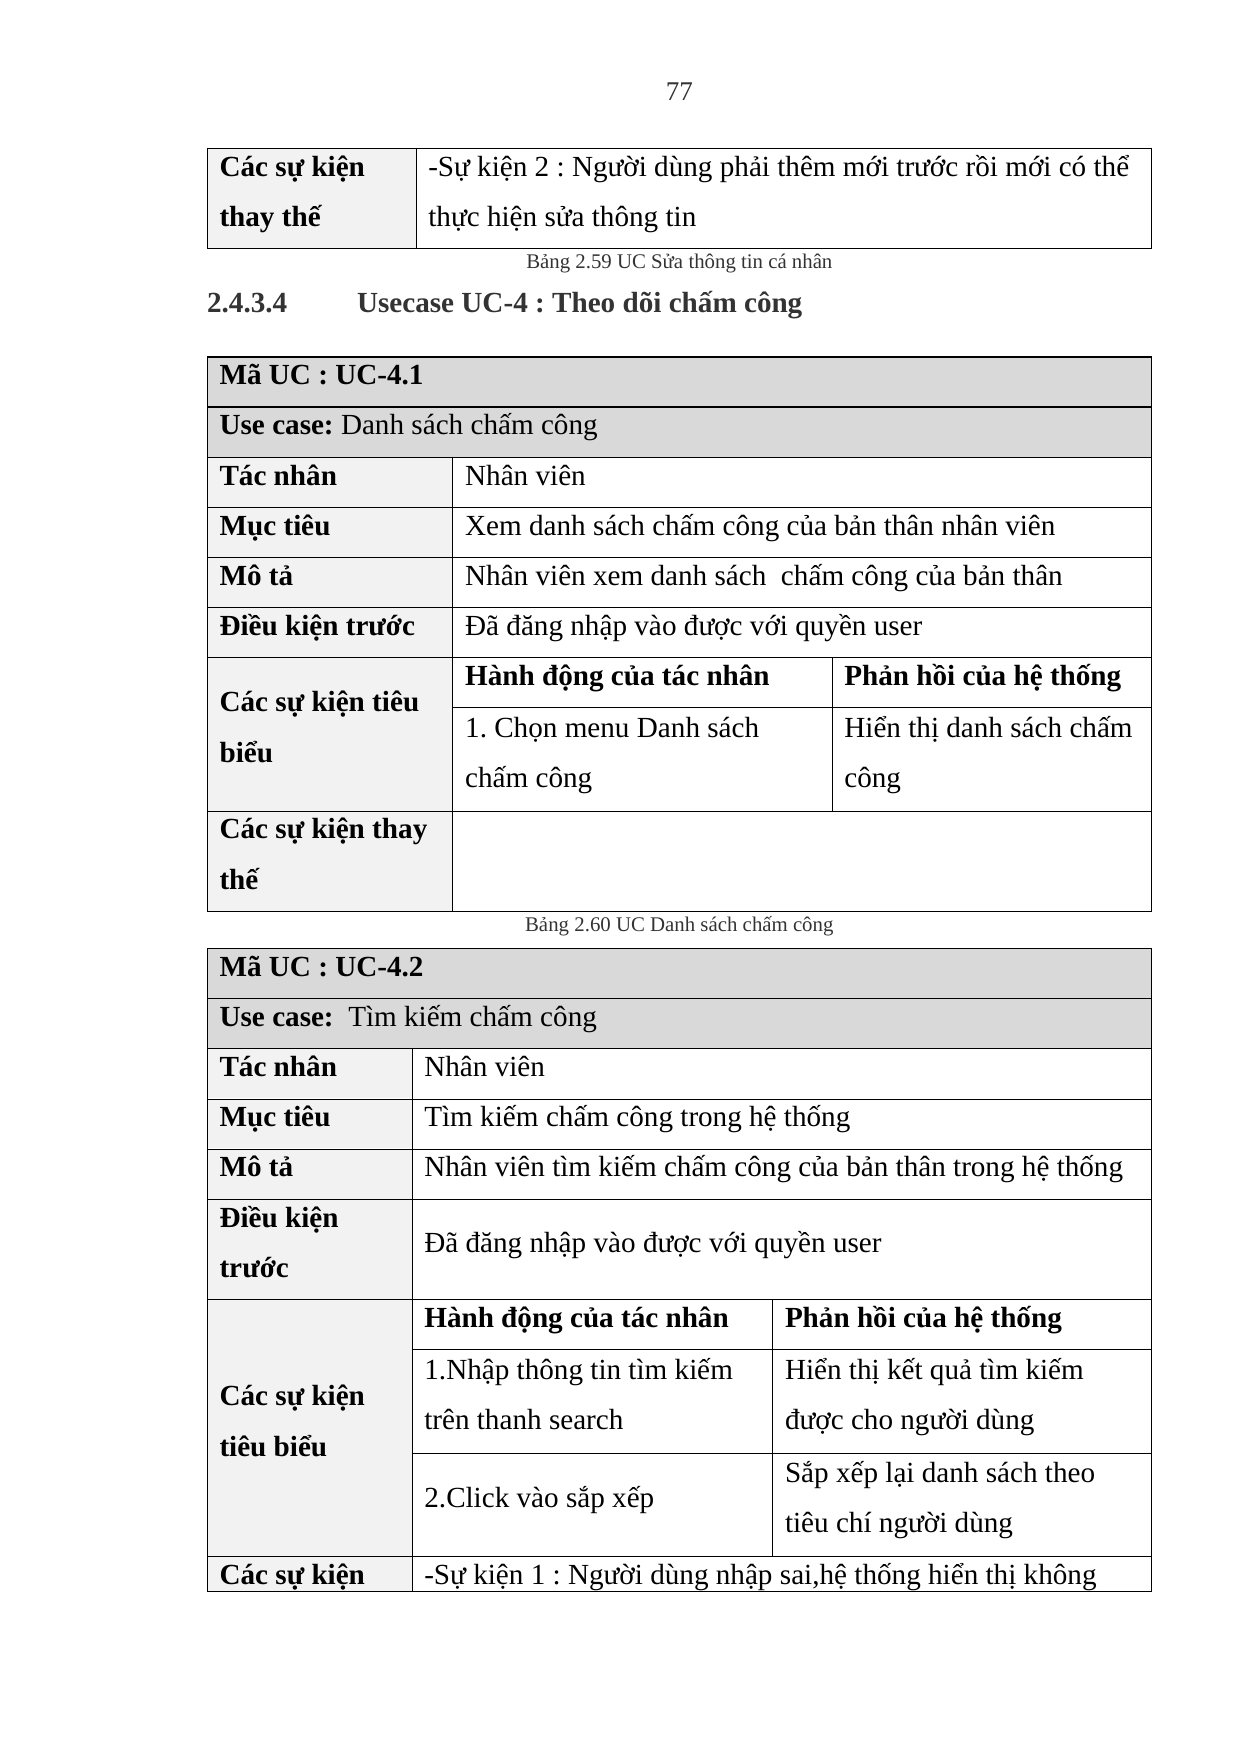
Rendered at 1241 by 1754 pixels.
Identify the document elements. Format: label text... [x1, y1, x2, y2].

table_cell Sắp xếp lại danh sách theo tiêu chí người dùng [773, 1454, 1151, 1556]
table_cell Hiển thị kết quả tìm kiếm được cho người dùng [773, 1350, 1151, 1453]
table_cell Phản hồi của hệ thống [833, 658, 1151, 707]
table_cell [413, 1557, 1151, 1591]
table_cell Mô tả [208, 1150, 412, 1199]
table_cell Các sự kiện tiêu biểu [208, 1300, 412, 1556]
table_cell Mục tiêu [208, 1100, 412, 1148]
table_cell Tác nhân [208, 1049, 412, 1098]
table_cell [208, 1557, 412, 1591]
table_cell Mô tả [208, 558, 452, 607]
table_cell Nhân viên [413, 1049, 1151, 1098]
table_cell Điều kiện trước [208, 1200, 412, 1299]
table_cell Phản hồi của hệ thống [773, 1300, 1151, 1349]
table_cell Hành động của tác nhân [453, 658, 832, 707]
table_cell Use case: Tìm kiếm chấm công [208, 999, 1151, 1048]
table_cell Hiển thị danh sách chấm công [833, 708, 1151, 811]
table_cell Tìm kiếm chấm công trong hệ thống [413, 1100, 1151, 1148]
table_cell Tác nhân [208, 458, 452, 507]
table_cell 1. Chọn menu Danh sách chấm công [453, 708, 832, 811]
table_cell 2.Click vào sắp xếp [413, 1454, 772, 1556]
table_cell 1.Nhập thông tin tìm kiếm trên thanh search [413, 1350, 772, 1453]
table_cell Use case: Danh sách chấm công [208, 408, 1151, 457]
table_cell [453, 812, 1151, 911]
table_header Mã UC : UC-4.1 [208, 358, 1151, 406]
table_cell Nhân viên [453, 458, 1151, 507]
table_cell Đã đăng nhập vào được với quyền user [413, 1200, 1151, 1299]
table_cell Hành động của tác nhân [413, 1300, 772, 1349]
table_cell Xem danh sách chấm công của bản thân nhân viên [453, 508, 1151, 557]
subtitle Usecase UC-4 : Theo dõi chấm công [207, 285, 1152, 319]
table_cell Nhân viên xem danh sách chấm công của bản thân [453, 558, 1151, 607]
table_cell Đã đăng nhập vào được với quyền user [453, 608, 1151, 657]
table_cell Các sự kiện thay thế [208, 149, 416, 248]
table_cell Mục tiêu [208, 508, 452, 557]
table_cell Điều kiện trước [208, 608, 452, 657]
table_cell Nhân viên tìm kiếm chấm công của bản thân trong hệ thống [413, 1150, 1151, 1199]
table_cell Các sự kiện tiêu biểu [208, 658, 452, 811]
table_cell -Sự kiện 2 : Người dùng phải thêm mới trước rồi mới có thể thực hiện sửa thông tin [417, 149, 1151, 248]
table_header Mã UC : UC-4.2 [208, 949, 1151, 998]
table_cell Các sự kiện thay thế [208, 812, 452, 911]
